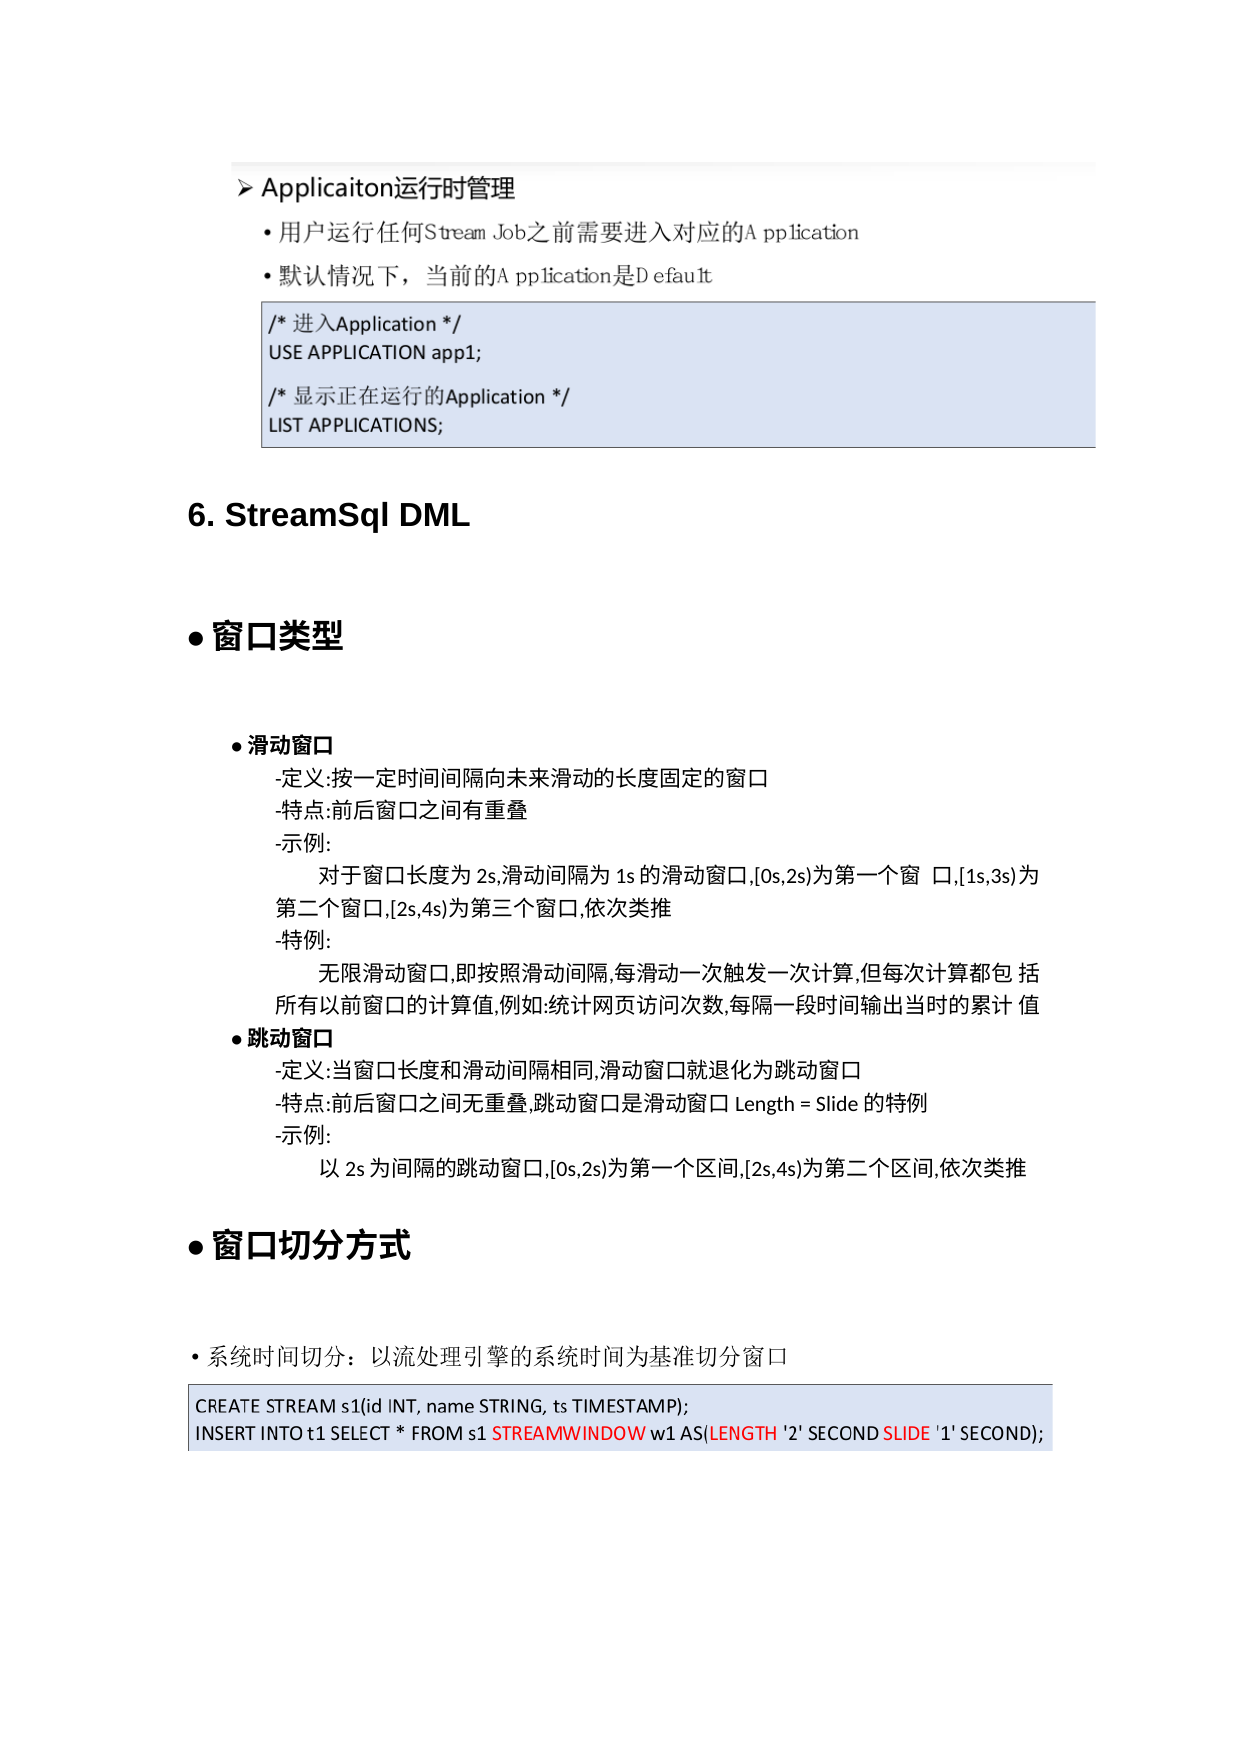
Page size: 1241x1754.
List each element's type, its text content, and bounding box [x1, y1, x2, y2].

text 以2s为间隔的跳动窗口,[0s,2s)为第一个区间,[2s,4s)为第二个区间,依次类推 [275, 1151, 1053, 1183]
text -示例: [231, 826, 1053, 858]
text • 跳动窗口 [187, 1021, 1053, 1053]
picture [231, 162, 1096, 448]
text -示例: [231, 1118, 1053, 1151]
text -定义:按一定时间间隔向未来滑动的长度固定的窗口 [231, 761, 1053, 793]
text 对于窗口长度为2s,滑动间隔为1s的滑动窗口,[0s,2s)为第一个窗 口,[1s,3s) 为 第二个窗口,[2s,4s)为第三个窗口,依次类推 [231, 858, 1053, 923]
text -定义:当窗口长度和滑动间隔相同,滑动窗口就退化为跳动窗口 [231, 1053, 1053, 1086]
text -特点:前后窗口之间无重叠,跳动窗口是滑动窗口Length = Slide的特例 [231, 1086, 1053, 1118]
text • 滑动窗口 [187, 728, 1053, 761]
text -特例: [231, 923, 1053, 956]
subtitle StreamSql DML [187, 482, 1053, 547]
text -特点:前后窗口之间有重叠 [231, 793, 1053, 826]
picture [187, 1336, 1053, 1451]
subtitle • 窗口切分方式 [187, 1210, 1053, 1275]
subtitle • 窗口类型 [187, 601, 1053, 666]
text 无限滑动窗口,即按照滑动间隔,每滑动一次触发一次计算,但每次计算都包 括所有以前窗口的计算值,例如:统计网页访问次数,每隔一段时间输出当时的累计 值 [275, 956, 1053, 1021]
